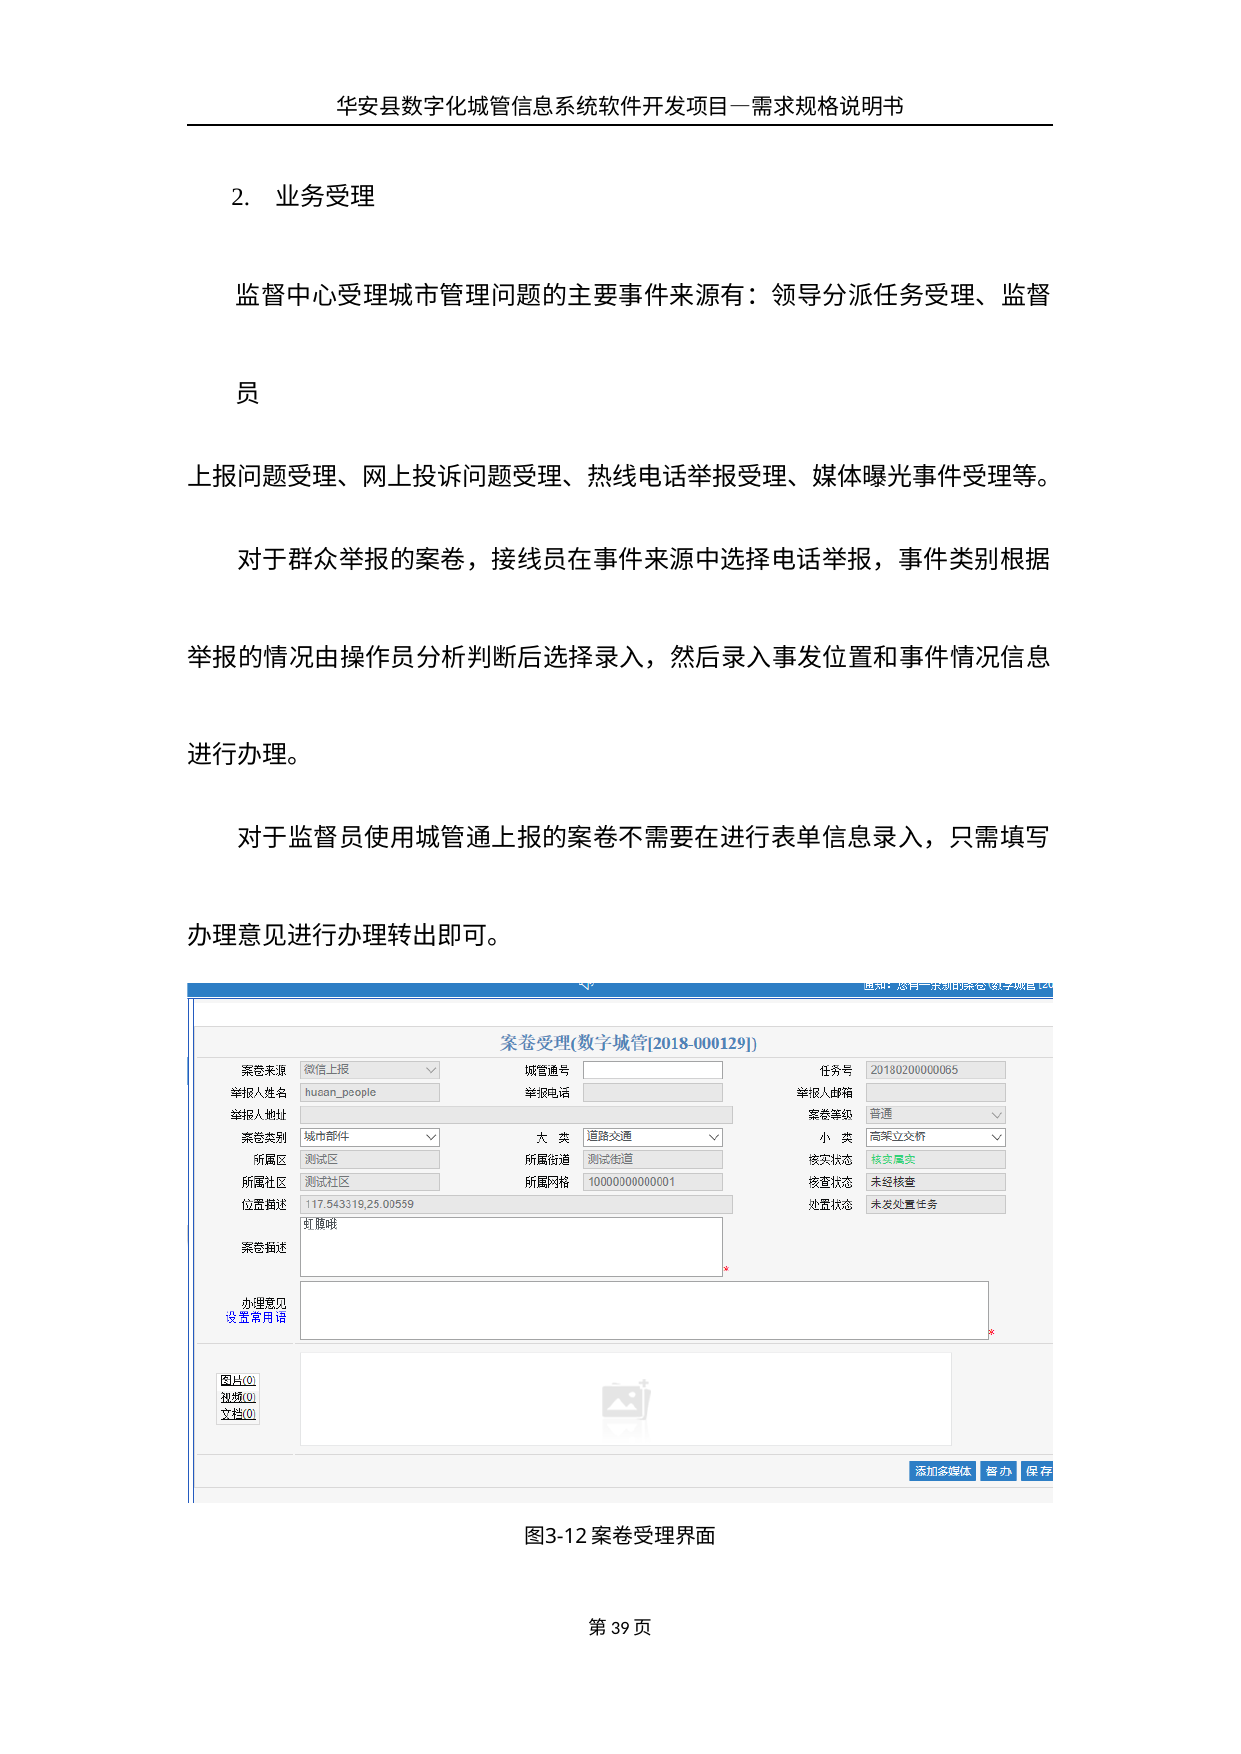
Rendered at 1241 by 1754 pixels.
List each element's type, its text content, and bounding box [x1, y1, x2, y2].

text 图3-12案卷受理界面 [187, 1518, 1053, 1551]
text 对于群众举报的案卷，接线员在事件来源中选择电话举报，事件类别根据举报的情况由操作员分析判断后选择录入，然后录入事发位置和事件情况信息，进行办理。 [187, 525, 1053, 785]
text 监督中心受理城市管理问题的主要事件来源有：领导分派任务受理、监督员 [236, 261, 1053, 424]
picture [187, 983, 1053, 1503]
text 对于监督员使用城管通上报的案卷不需要在进行表单信息录入，只需填写办理意见进行办理转出即可。 [187, 803, 1053, 966]
list 业务受理 [231, 162, 1053, 227]
text 上报问题受理、网上投诉问题受理、热线电话举报受理、媒体曝光事件受理等。 [187, 442, 1053, 507]
